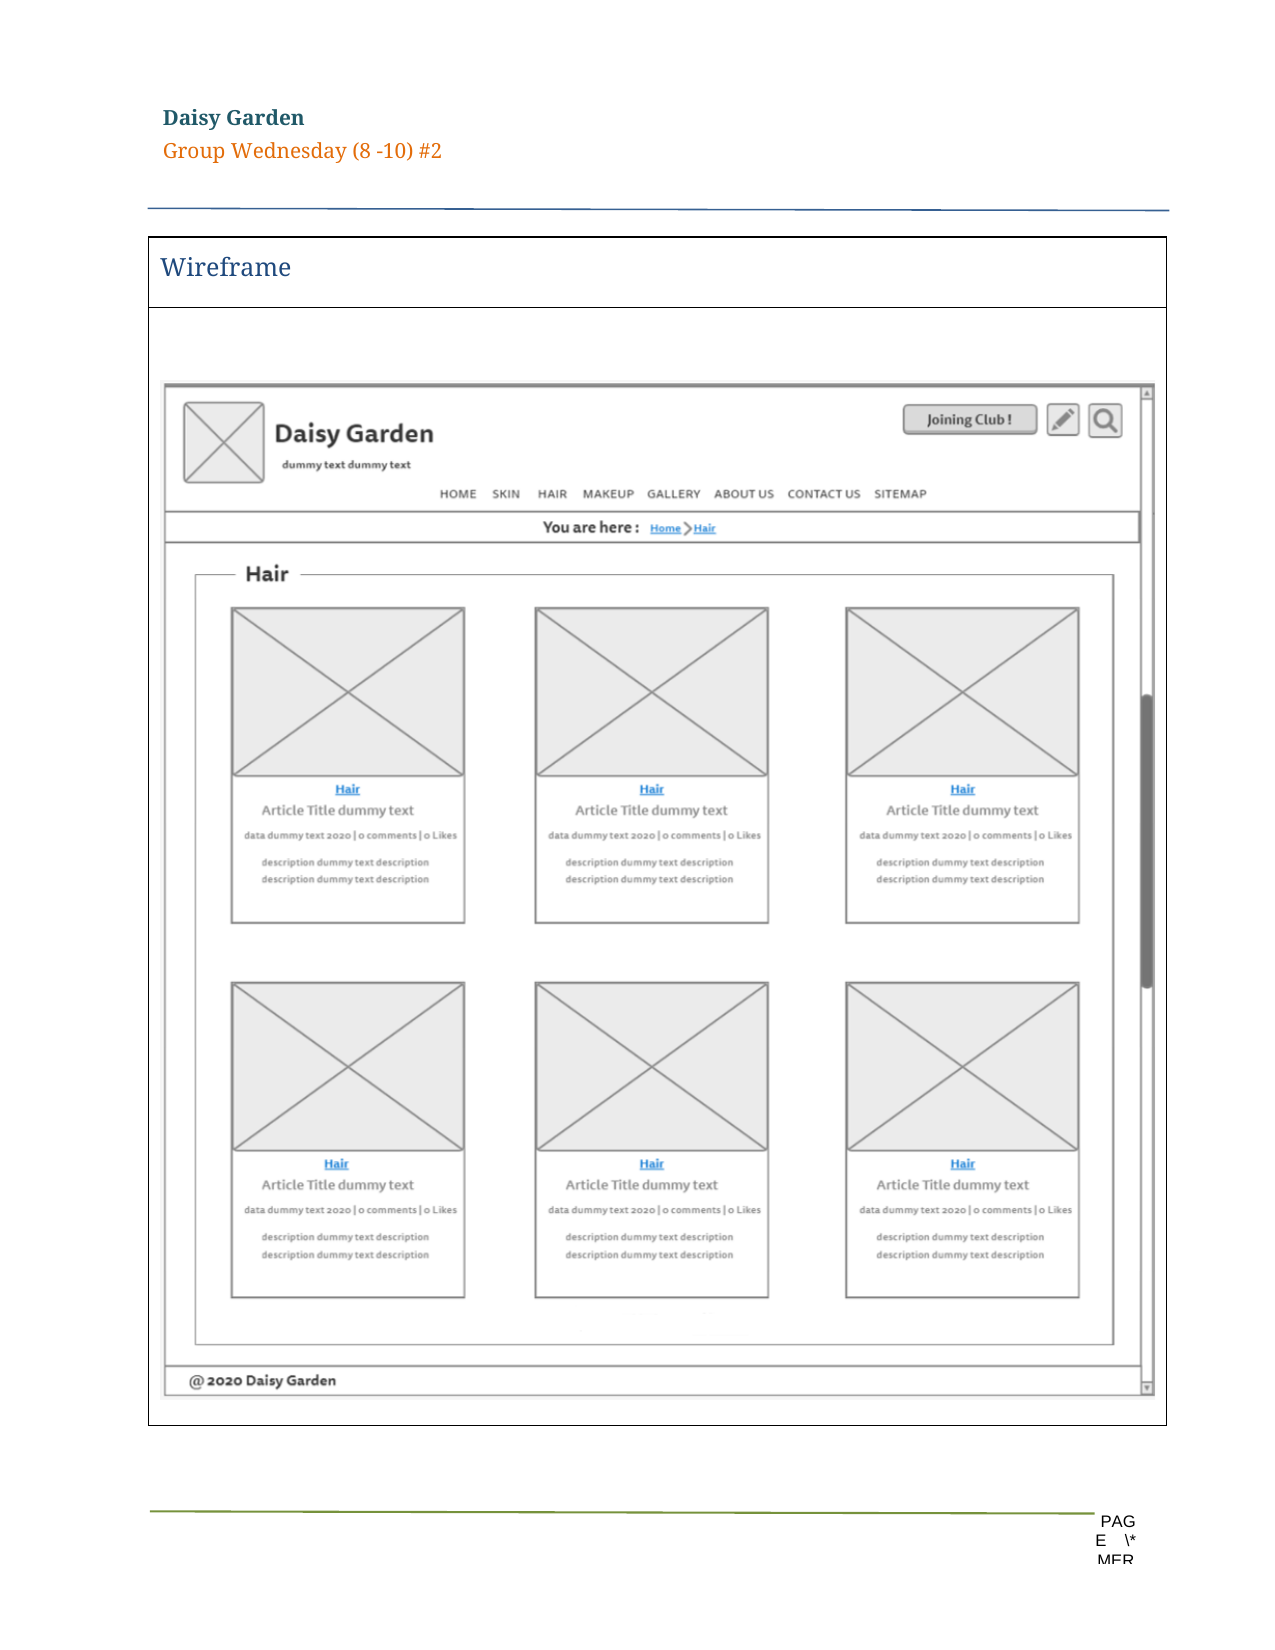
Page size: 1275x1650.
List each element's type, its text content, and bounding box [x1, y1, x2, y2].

table_cell Wireframe [149, 238, 1166, 307]
table_cell [149, 308, 1166, 1425]
picture [160, 378, 1156, 1403]
